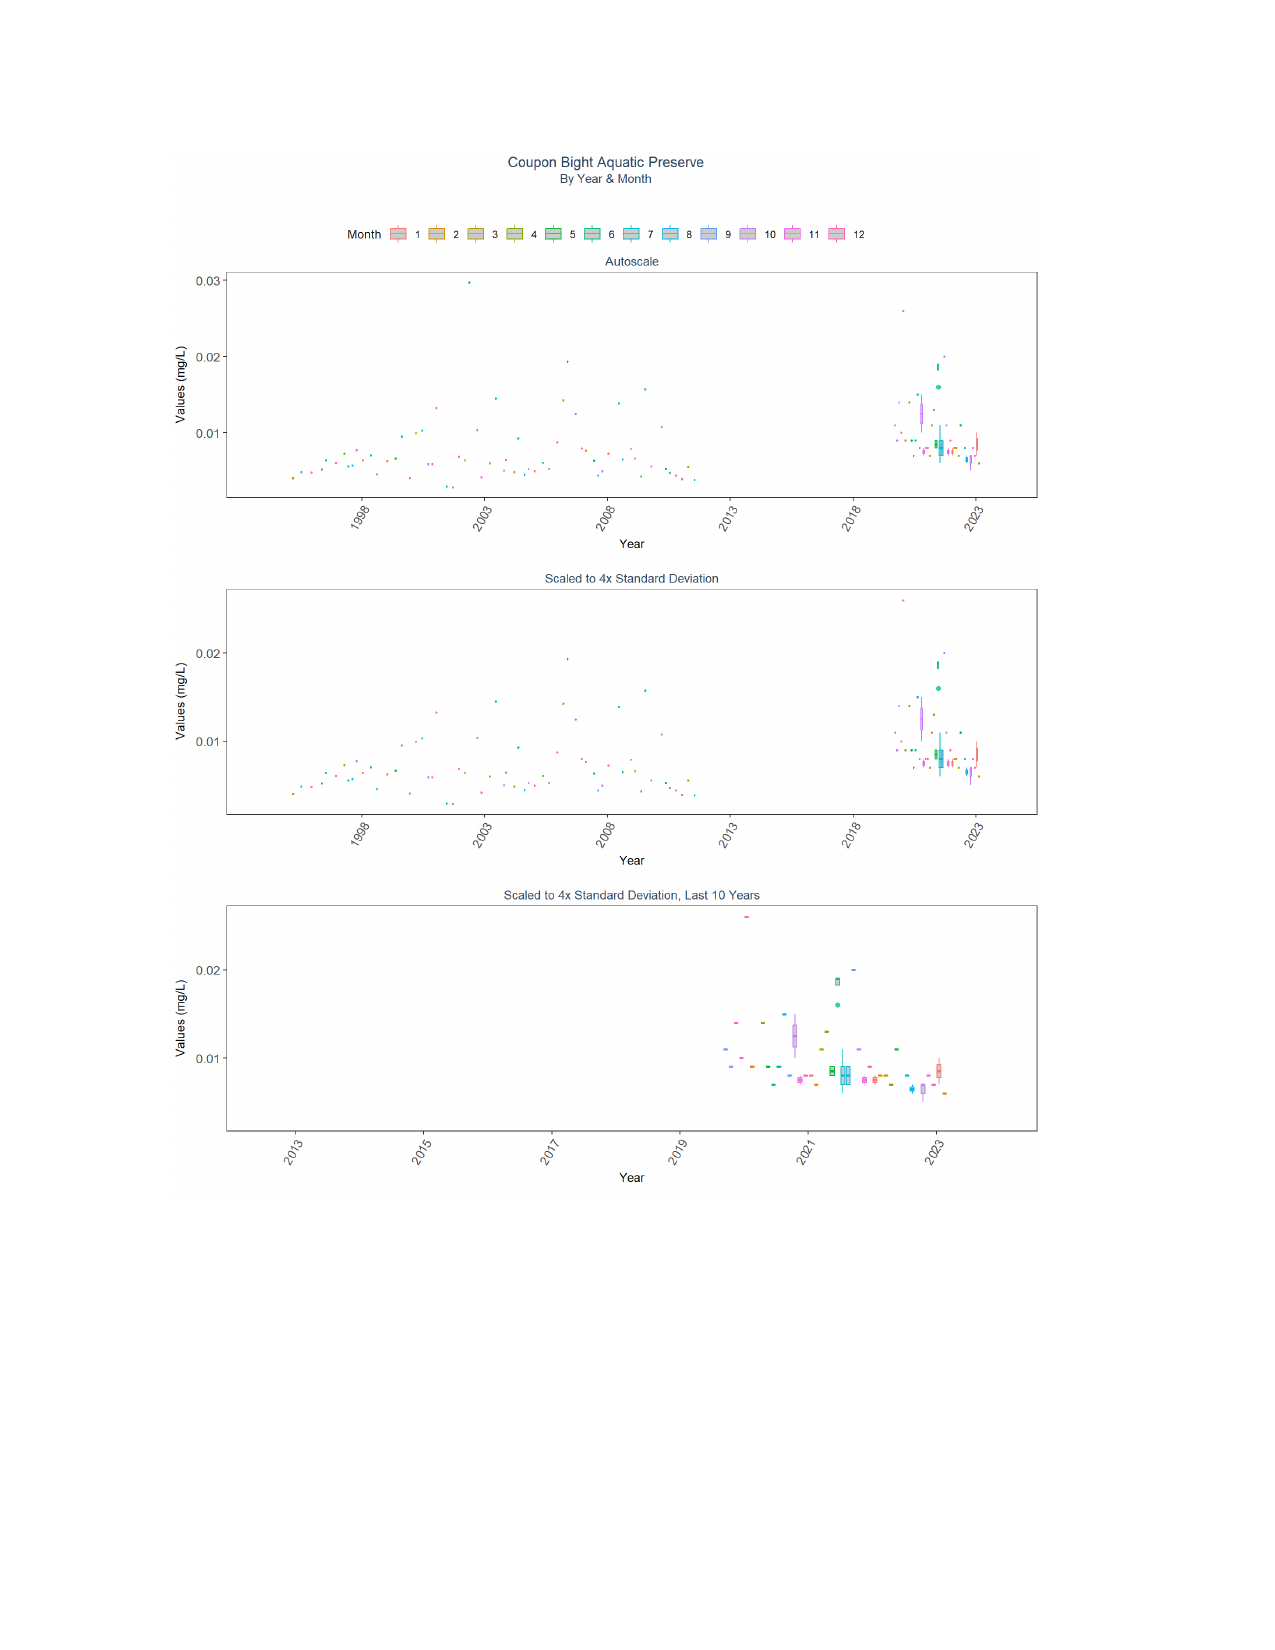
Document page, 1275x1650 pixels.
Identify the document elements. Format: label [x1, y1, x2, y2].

picture [168, 150, 1044, 1200]
